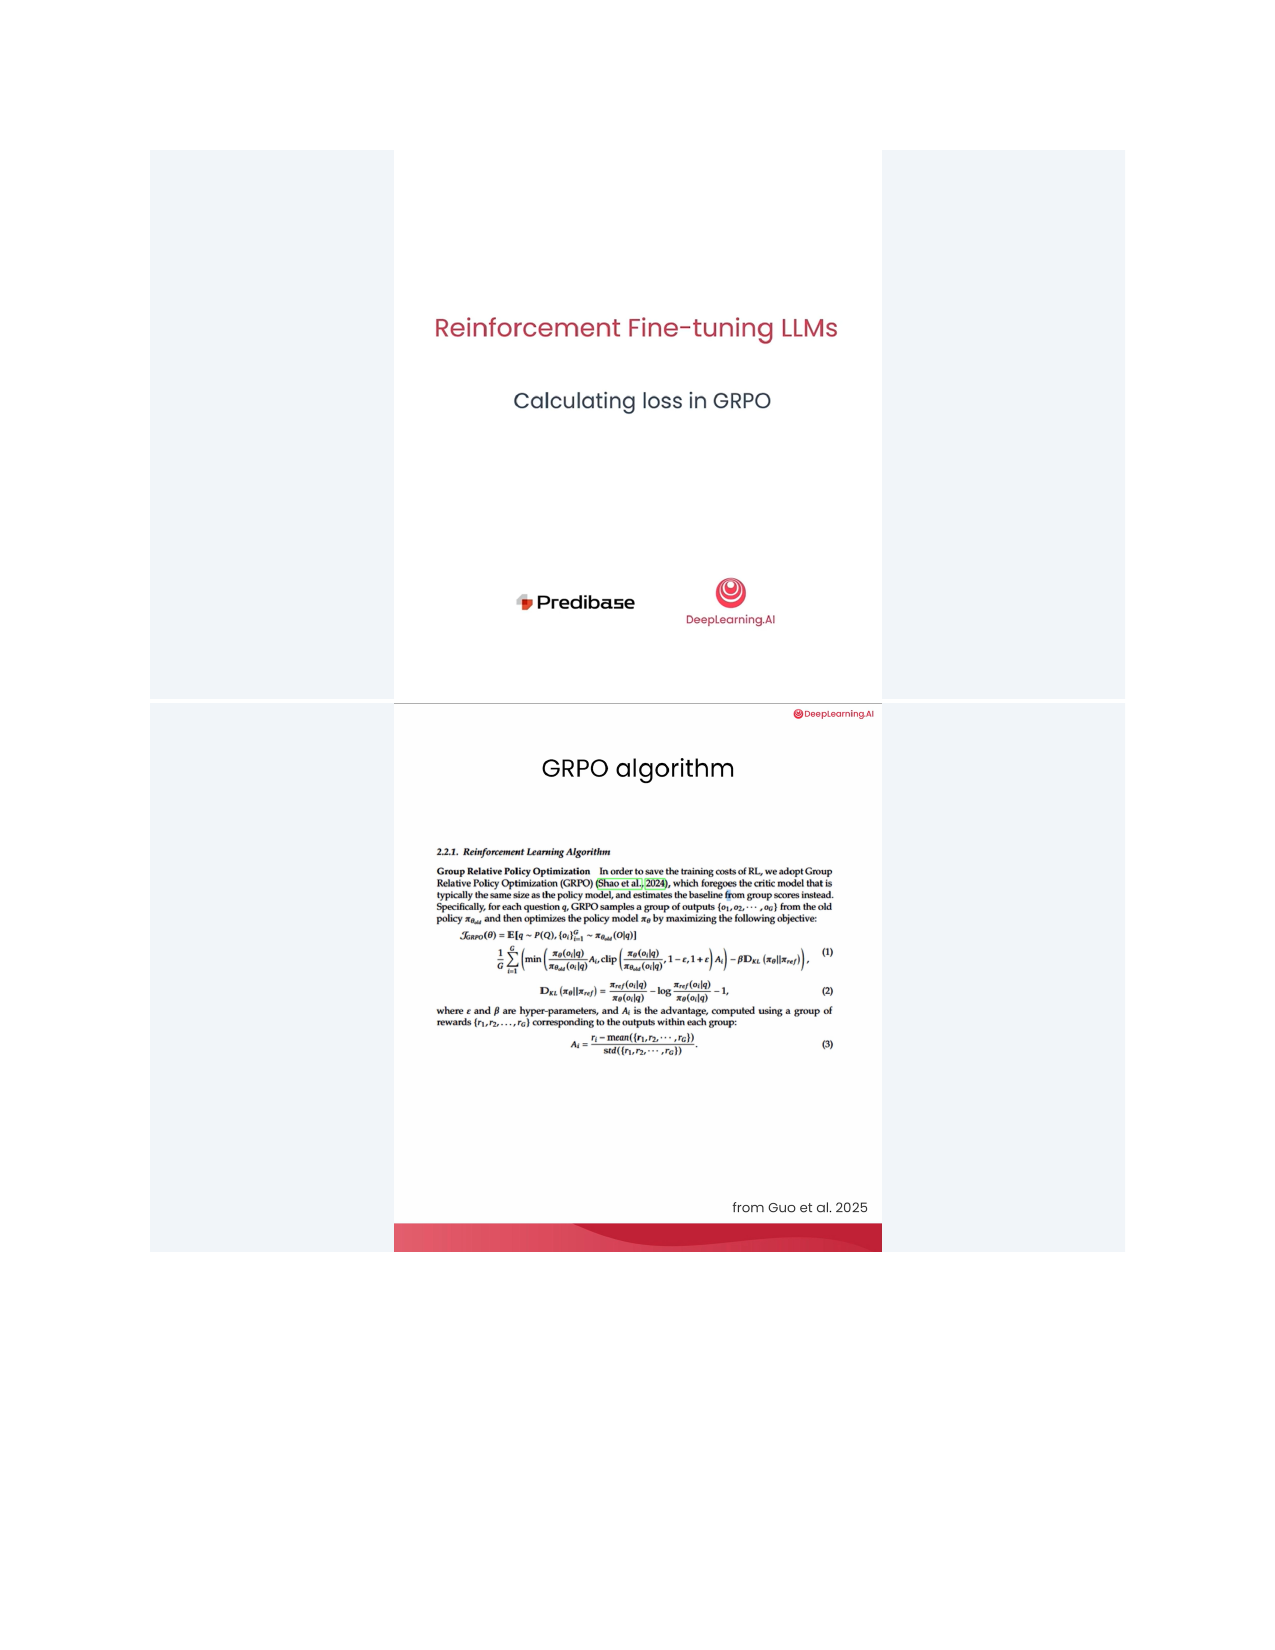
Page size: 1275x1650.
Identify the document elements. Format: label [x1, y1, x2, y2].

picture [150, 150, 1125, 699]
picture [150, 703, 1125, 1252]
